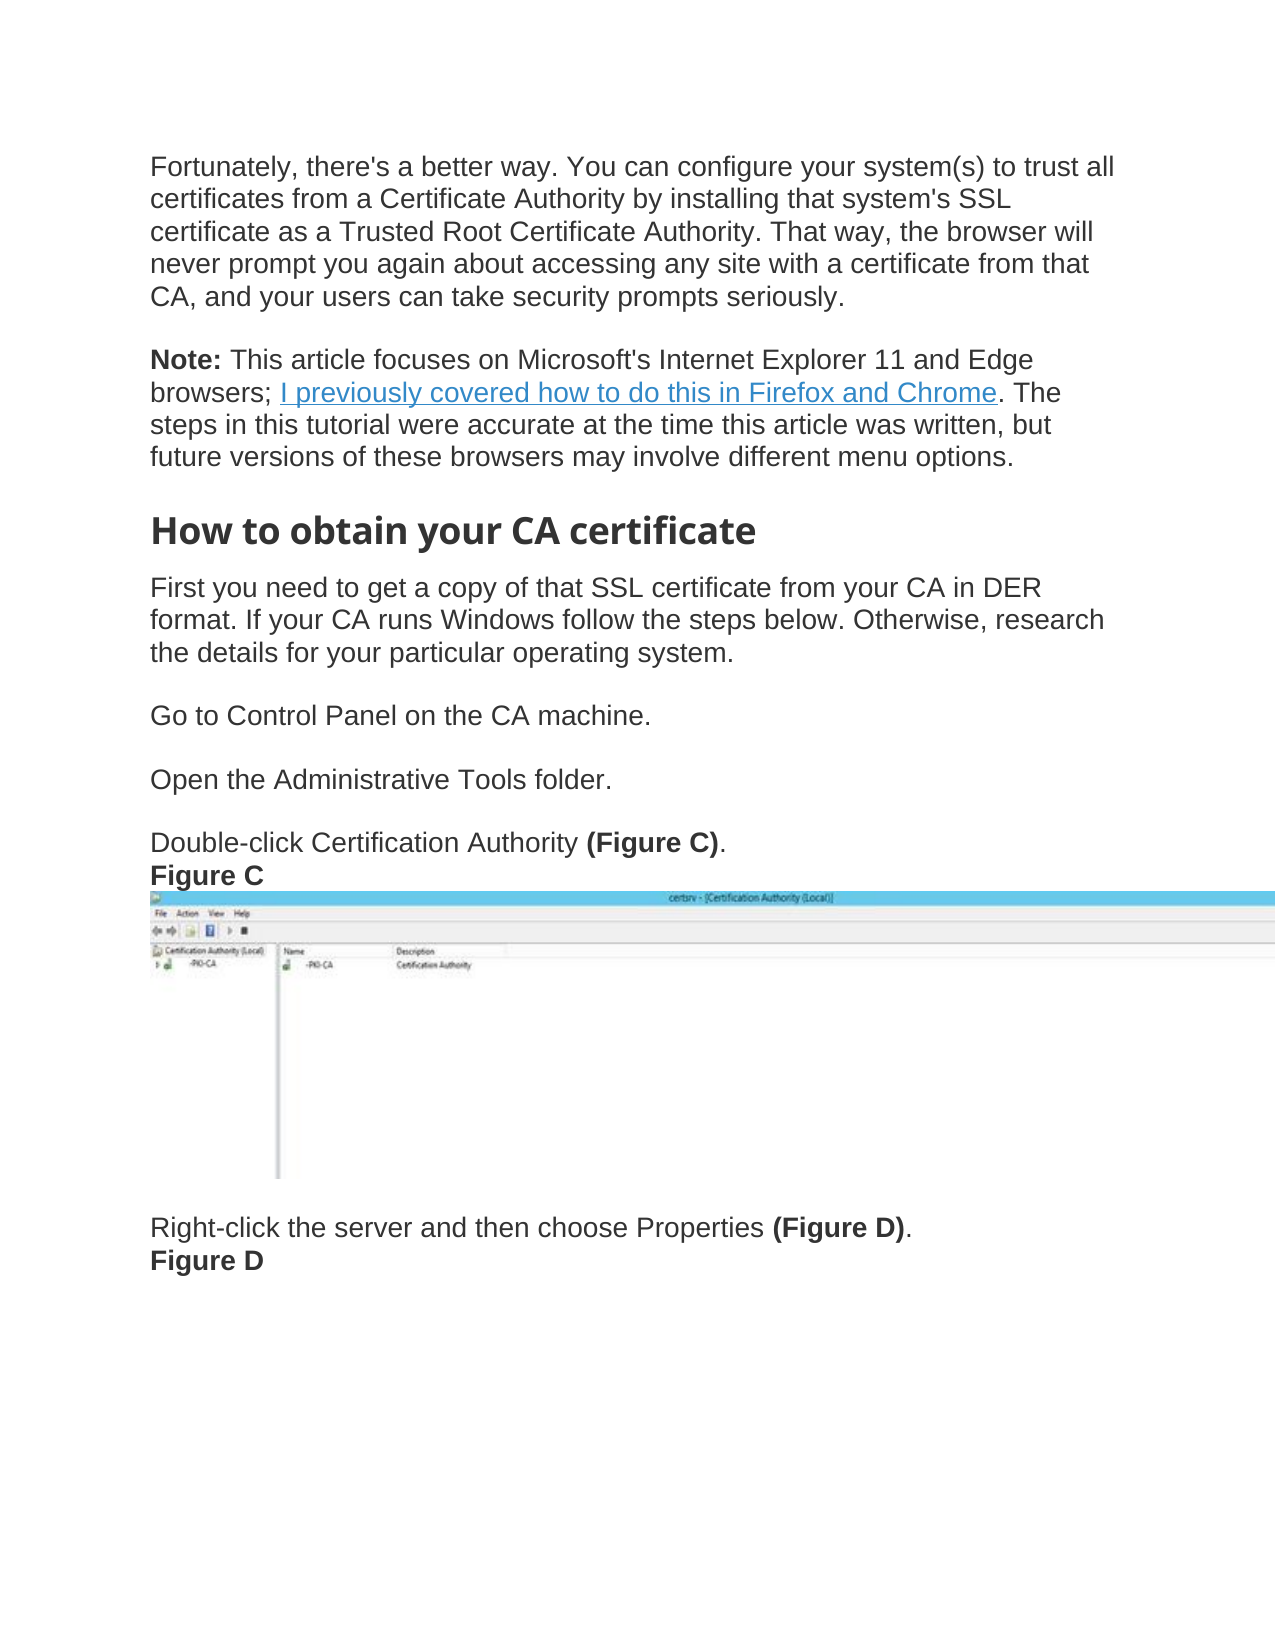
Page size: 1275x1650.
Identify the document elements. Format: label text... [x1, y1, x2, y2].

text Note: This article focuses on Microsoft's Internet Explorer 11 and Edge browsers; I previously covered how to do this in Firefox and Chrome. The steps in this tutorial were accurate at the time this article was written, but future versions of these browsers may involve different menu options. [150, 343, 1125, 473]
text Double-click Certification Authority (Figure C). [150, 826, 1125, 859]
picture [150, 891, 1275, 1179]
text Go to Control Panel on the CA machine. [150, 699, 1125, 732]
text How to obtain your CA certificate [150, 504, 1125, 555]
text First you need to get a copy of that SSL certificate from your CA in DER format. If your CA runs Windows follow the steps below. Otherwise, research the details for your particular operating system. [150, 571, 1125, 668]
text Open the Administrative Tools folder. [150, 763, 1125, 795]
text Right-click the server and then choose Properties (Figure D). [150, 1179, 1125, 1243]
text Fortunately, there's a better way. You can configure your system(s) to trust all certificates from a Certificate Authority by installing that system's SSL certificate as a Trusted Root Certificate Authority. That way, the browser will never prompt you again about accessing any site with a certificate from that CA, and your users can take security prompts seriously. [150, 150, 1125, 312]
text Figure C [150, 859, 1125, 891]
text Figure D [150, 1243, 1125, 1276]
